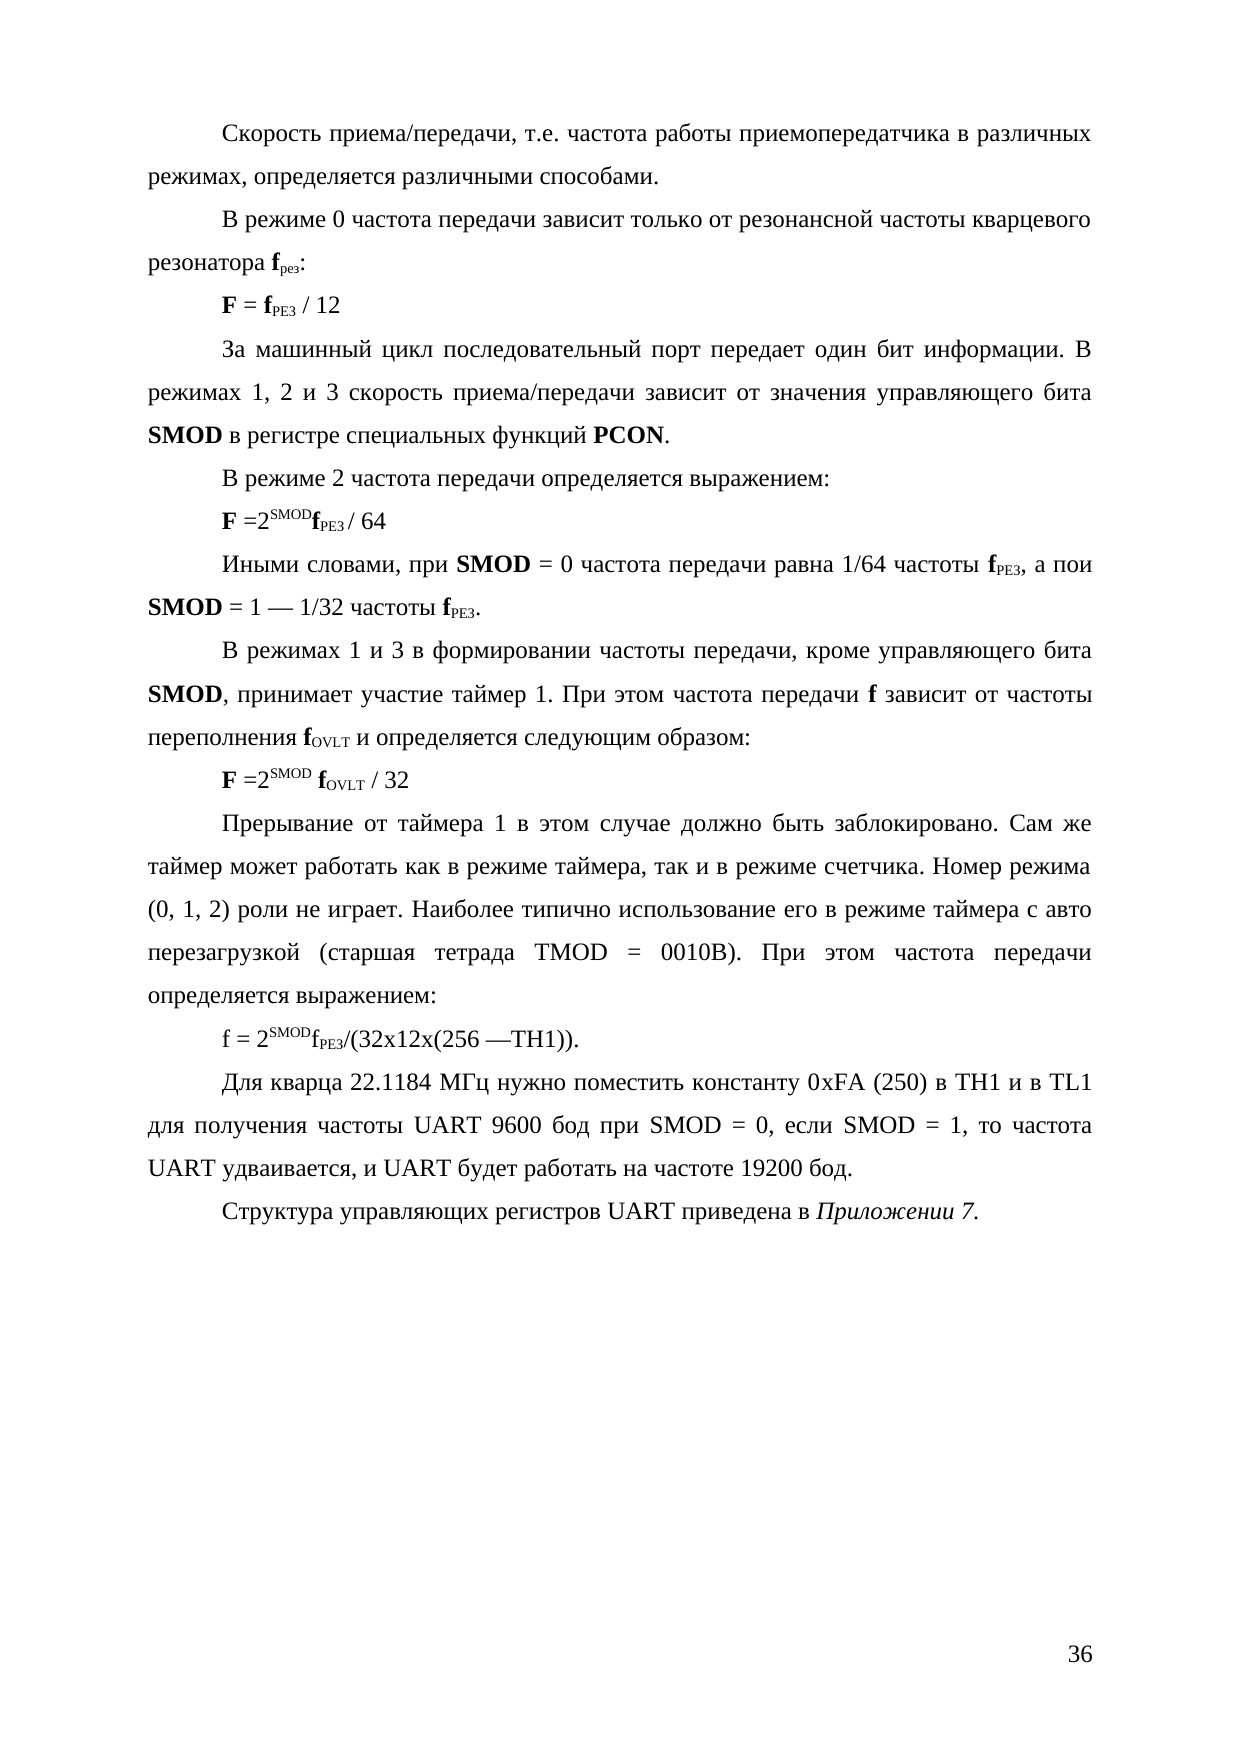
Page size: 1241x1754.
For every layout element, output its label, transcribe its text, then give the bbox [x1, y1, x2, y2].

text В режиме 2 частота передачи определяется выражением: [148, 463, 1092, 492]
text Структура управляющих регистров UART приведена в Приложении 7. [148, 1196, 1092, 1225]
text В режимах 1 и 3 в формировании частоты передачи, кроме управляющего бита SMOD, принимает участие таймер 1. При этом частота передачи f зависит от частоты переполнения fOVLT и определяется следующим образом: [148, 636, 1092, 751]
text Скорость приема/передачи, т.е. частота работы приемопередатчика в различных режимах, определяется различными способами. [148, 118, 1092, 190]
text F = fРЕЗ / 12 [148, 291, 1092, 319]
text В режиме 0 частота передачи зависит только от резонансной частоты кварцевого резонатора fрез: [148, 204, 1092, 276]
text f = 2SMODfРЕЗ/(32х12х(256 —ТН1)). [148, 1024, 1092, 1052]
text Иными словами, при SMOD = 0 частота передачи равна 1/64 частоты fРЕЗ, а пои SMOD = 1 — 1/32 частоты fРЕЗ. [148, 549, 1092, 621]
text Для кварца 22.1184 МГц нужно поместить константу 0xFA (250) в TH1 и в TL1 для получения частоты UART 9600 бод при SMOD = 0, если SMOD = 1, то частота UART удваивается, и UART будет работать на частоте 19200 бод. [148, 1067, 1092, 1182]
text За машинный цикл последовательный порт передает один бит информации. В режимах 1, 2 и 3 скорость приема/передачи зависит от значения управляющего бита SMOD в регистре специальных функций PCON. [148, 334, 1092, 449]
text Прерывание от таймера 1 в этом случае должно быть заблокировано. Сам же таймер может работать как в режиме таймера, так и в режиме счетчика. Номер режима (0, 1, 2) роли не играет. Наиболее типично использование его в режиме таймера с авто перезагрузкой (старшая тетрада TMOD = 0010В). При этом частота передачи определяется выражением: [148, 808, 1092, 1009]
text F =2SMODfРЕЗ / 64 [148, 506, 1092, 535]
text F =2SMOD fOVLT / 32 [148, 765, 1092, 794]
